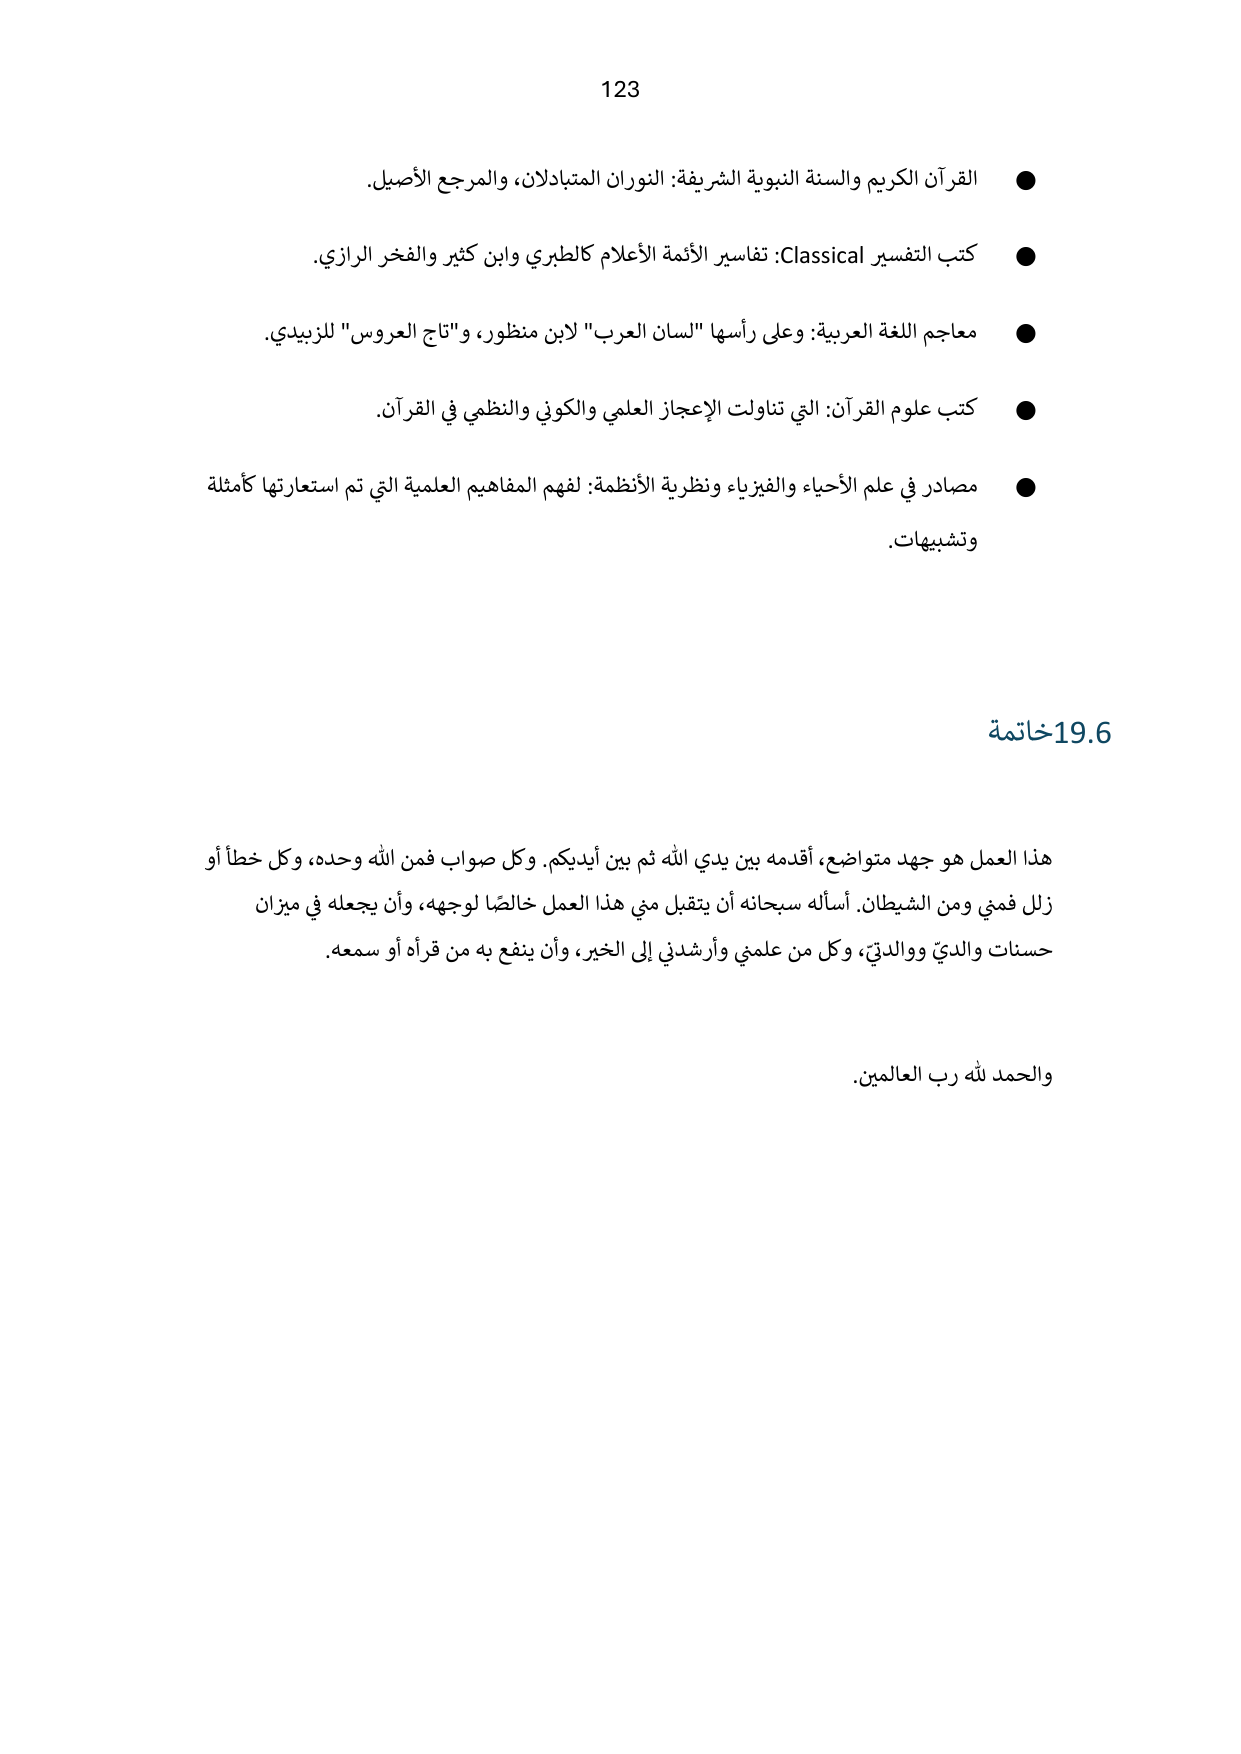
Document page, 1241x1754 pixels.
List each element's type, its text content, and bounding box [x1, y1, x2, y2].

list كتب التفسير Classical: تفاسير الأئمة الأعلام كالطبري وابن كثير والفخر الرازي. [187, 227, 1015, 278]
list كتب علوم القرآن: التي تناولت الإعجاز العلمي والكوني والنظمي في القرآن. [187, 381, 1015, 432]
text هذا العمل هو جهد متواضع، أقدمه بين يدي الله ثم بين أيديكم. وكل صواب فمن الله وحده، وكل خطأ أو زلل فمني ومن الشيطان. أسأله سبحانه أن يتقبل مني هذا العمل خالصًا لوجهه، وأن يجعله في ميزان حسنات والديّ ووالدتيّ، وكل من علمني وأرشدني إلى الخير، وأن ينفع به من قرأه أو سمعه. [187, 843, 1053, 965]
list القرآن الكريم والسنة النبوية الشريفة: النوران المتبادلان، والمرجع الأصيل. [187, 150, 1015, 201]
text والحمد لله رب العالمين. [187, 1059, 1053, 1090]
subtitle خاتمة [187, 711, 1053, 752]
list معاجم اللغة العربية: وعلى رأسها "لسان العرب" لابن منظور، و"تاج العروس" للزبيدي. [187, 304, 1015, 355]
list مصادر في علم الأحياء والفيزياء ونظرية الأنظمة: لفهم المفاهيم العلمية التي تم استعارتها كأمثلة وتشبيهات. [187, 457, 1015, 554]
